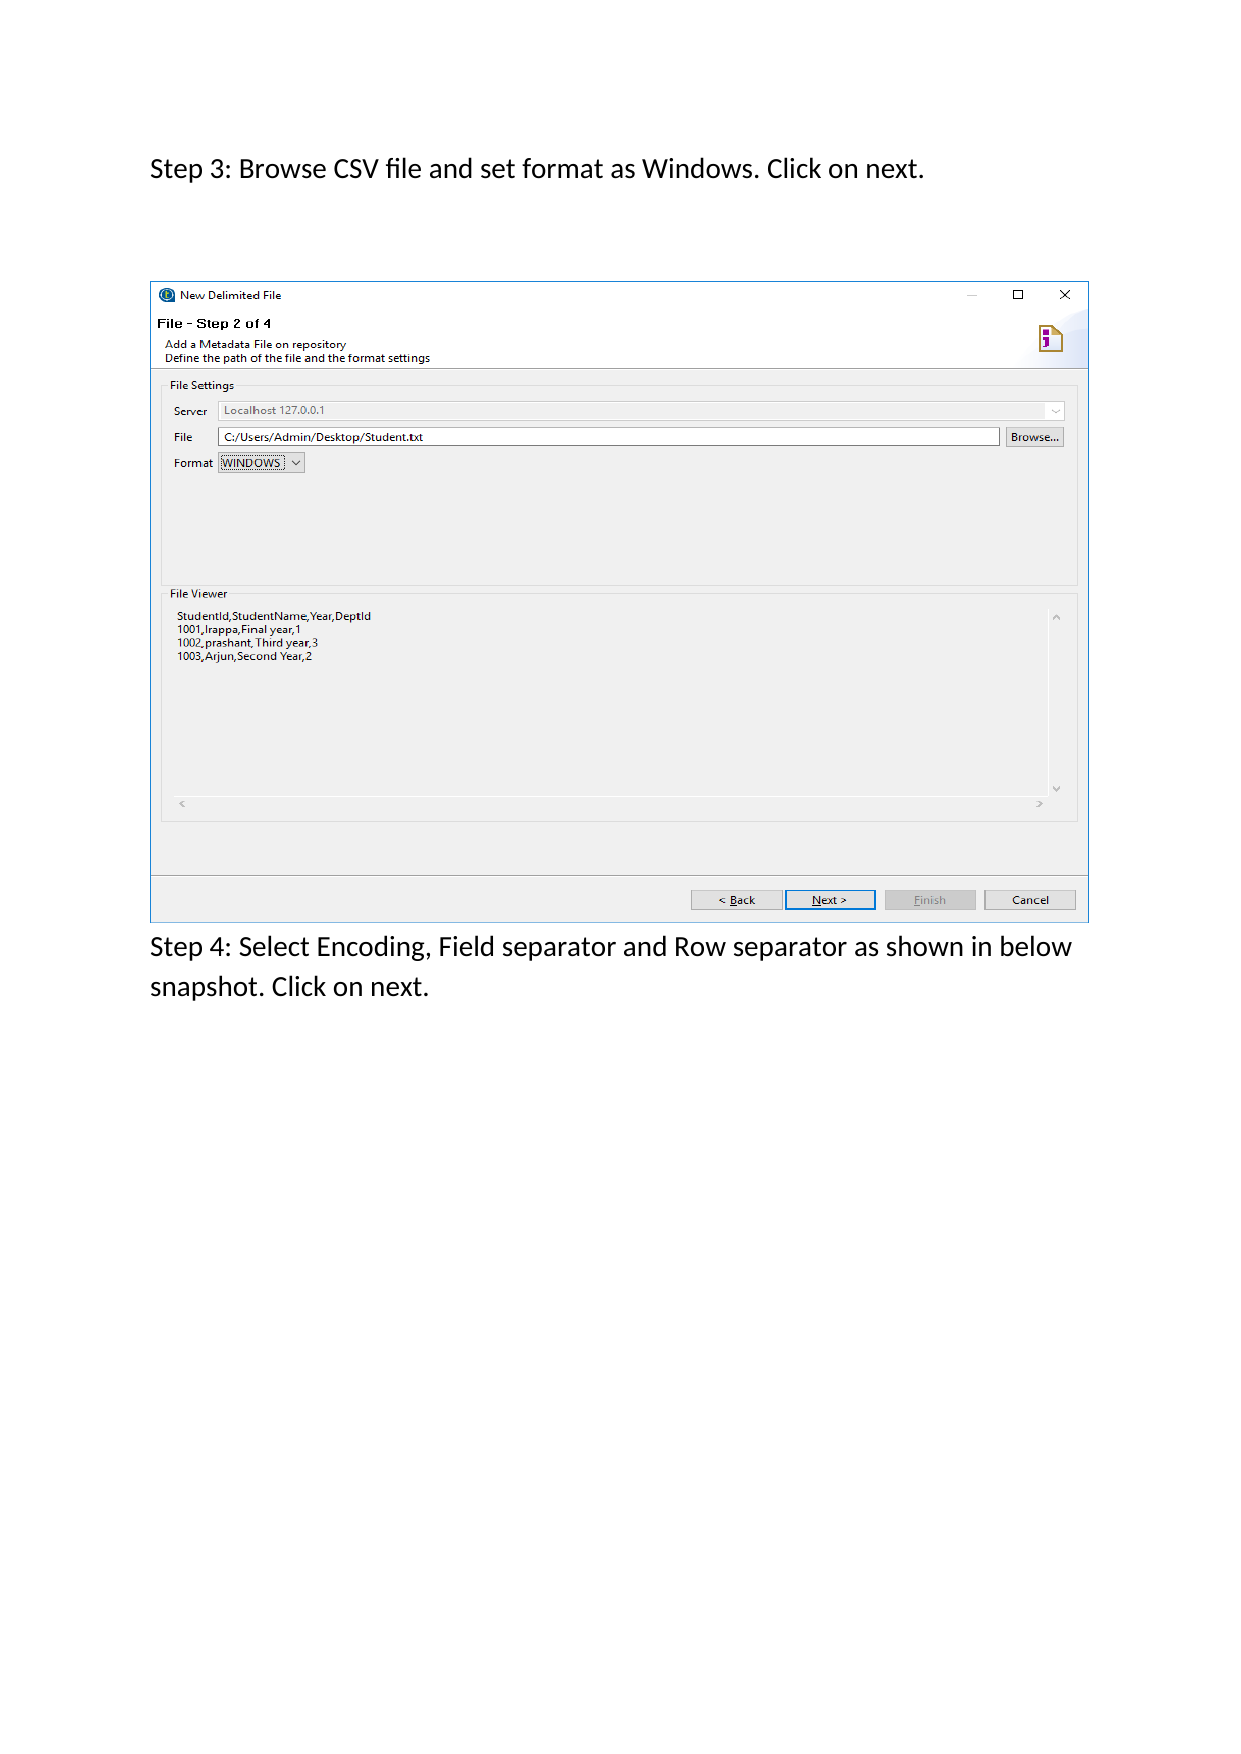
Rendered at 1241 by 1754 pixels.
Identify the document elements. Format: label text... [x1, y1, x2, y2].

picture [150, 281, 1089, 923]
